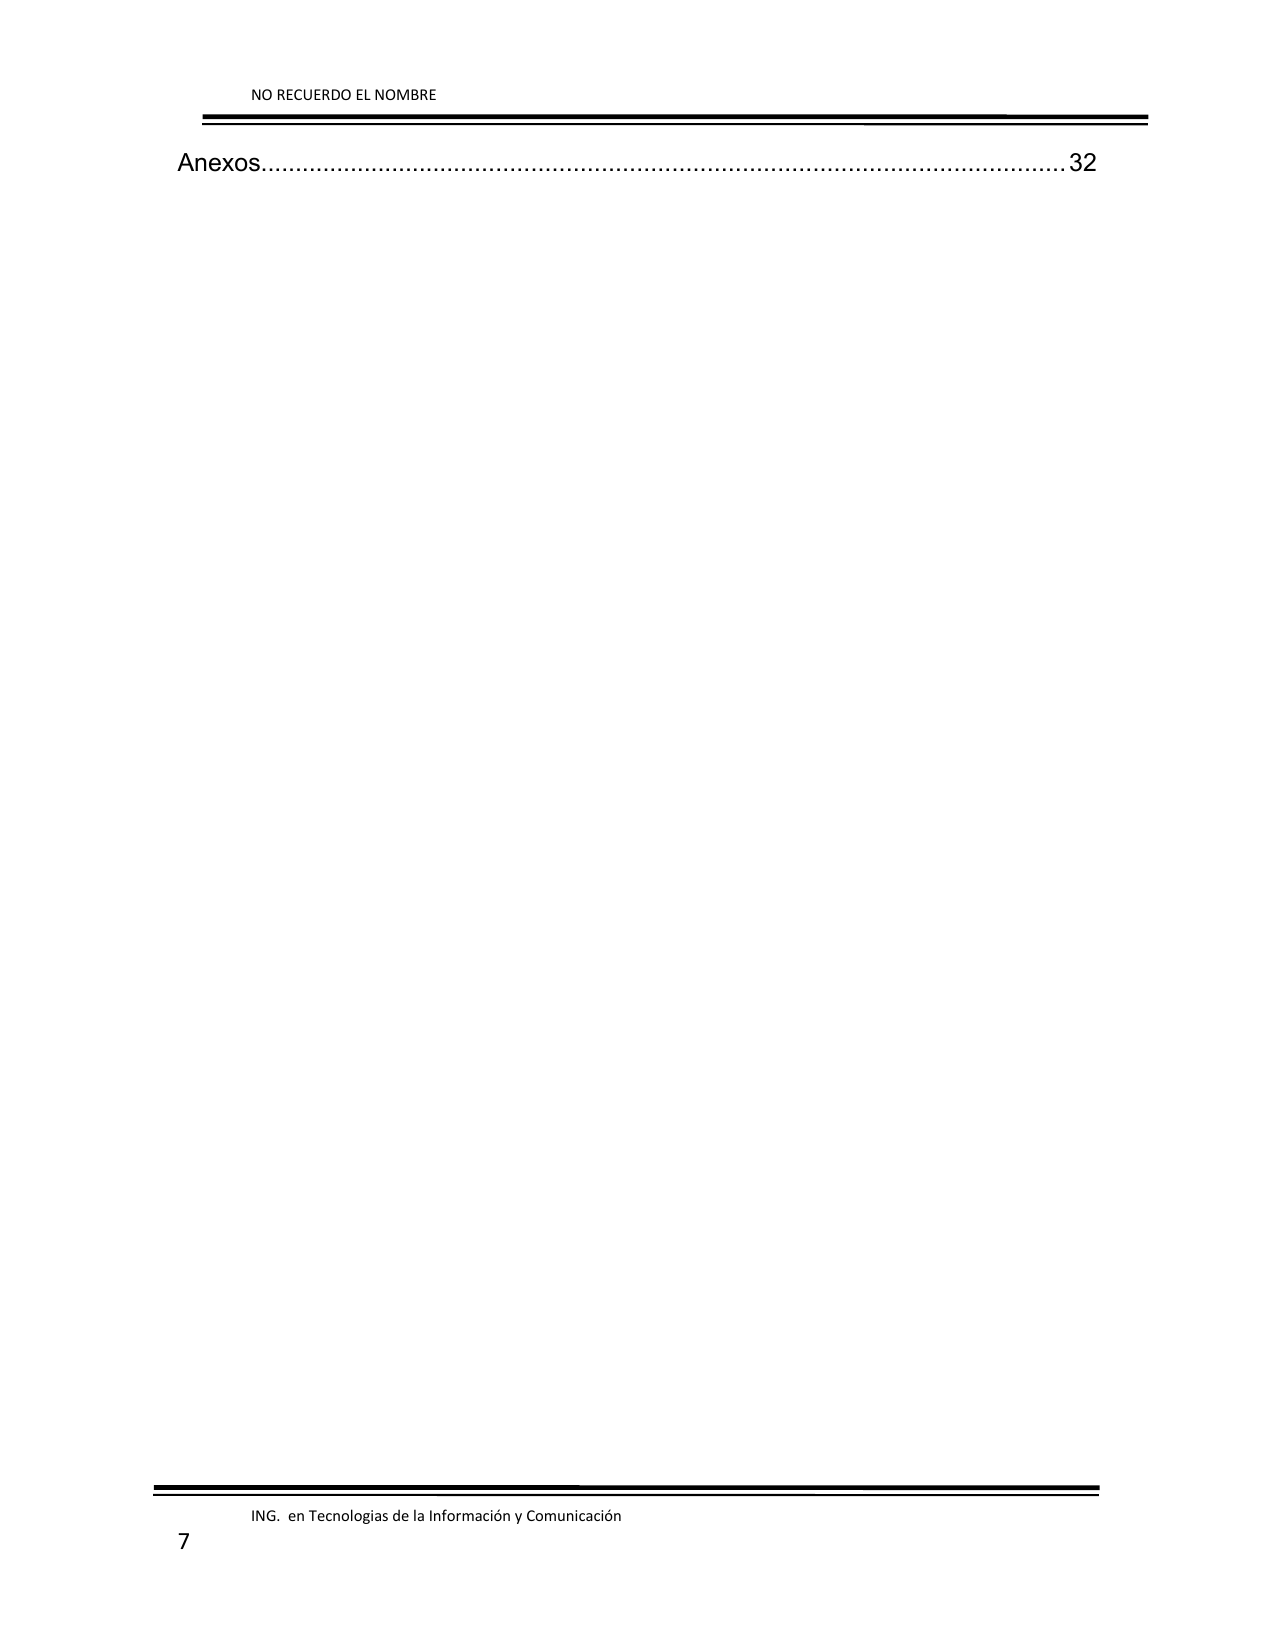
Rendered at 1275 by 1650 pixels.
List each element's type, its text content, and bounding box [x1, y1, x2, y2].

text Anexos 32 [177, 148, 1098, 176]
